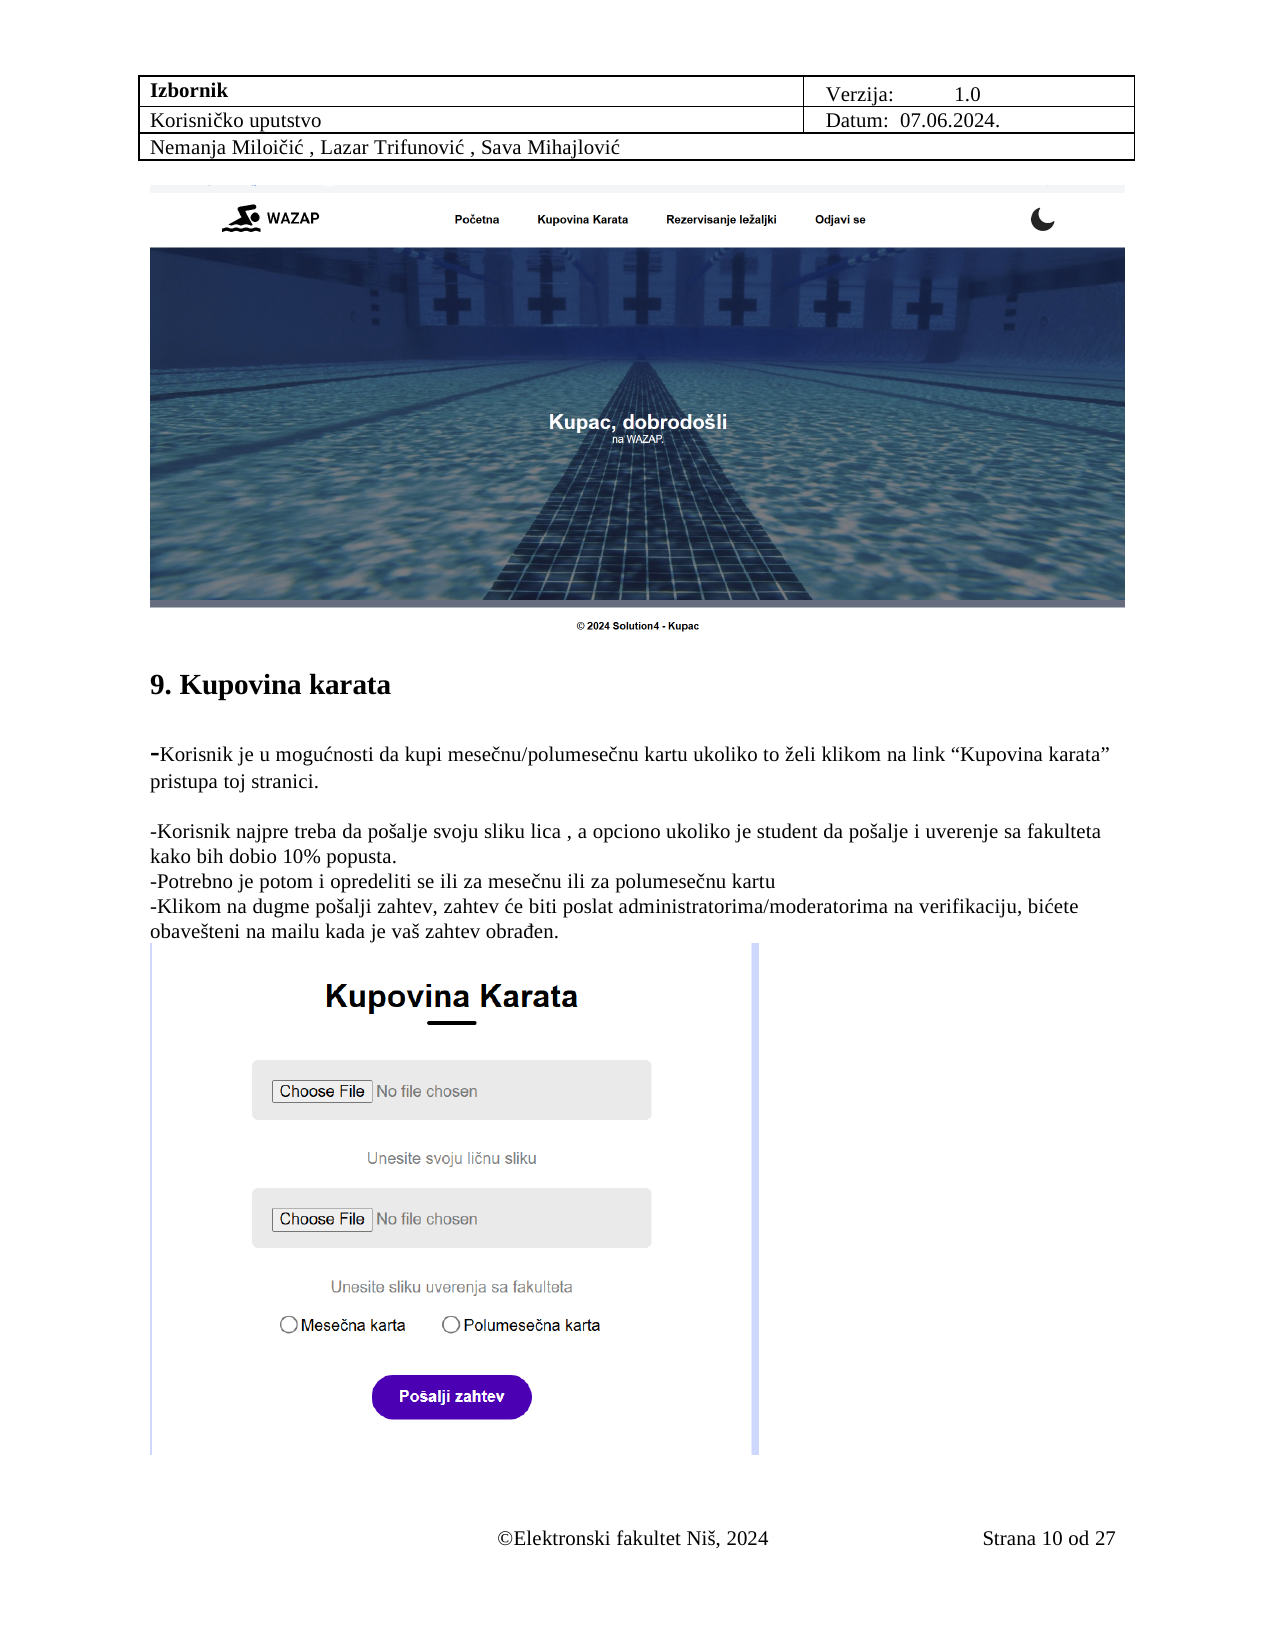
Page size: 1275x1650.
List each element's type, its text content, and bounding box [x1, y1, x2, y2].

picture [150, 185, 1125, 643]
text 9. Kupovina karata [150, 668, 1125, 701]
picture [150, 943, 759, 1455]
